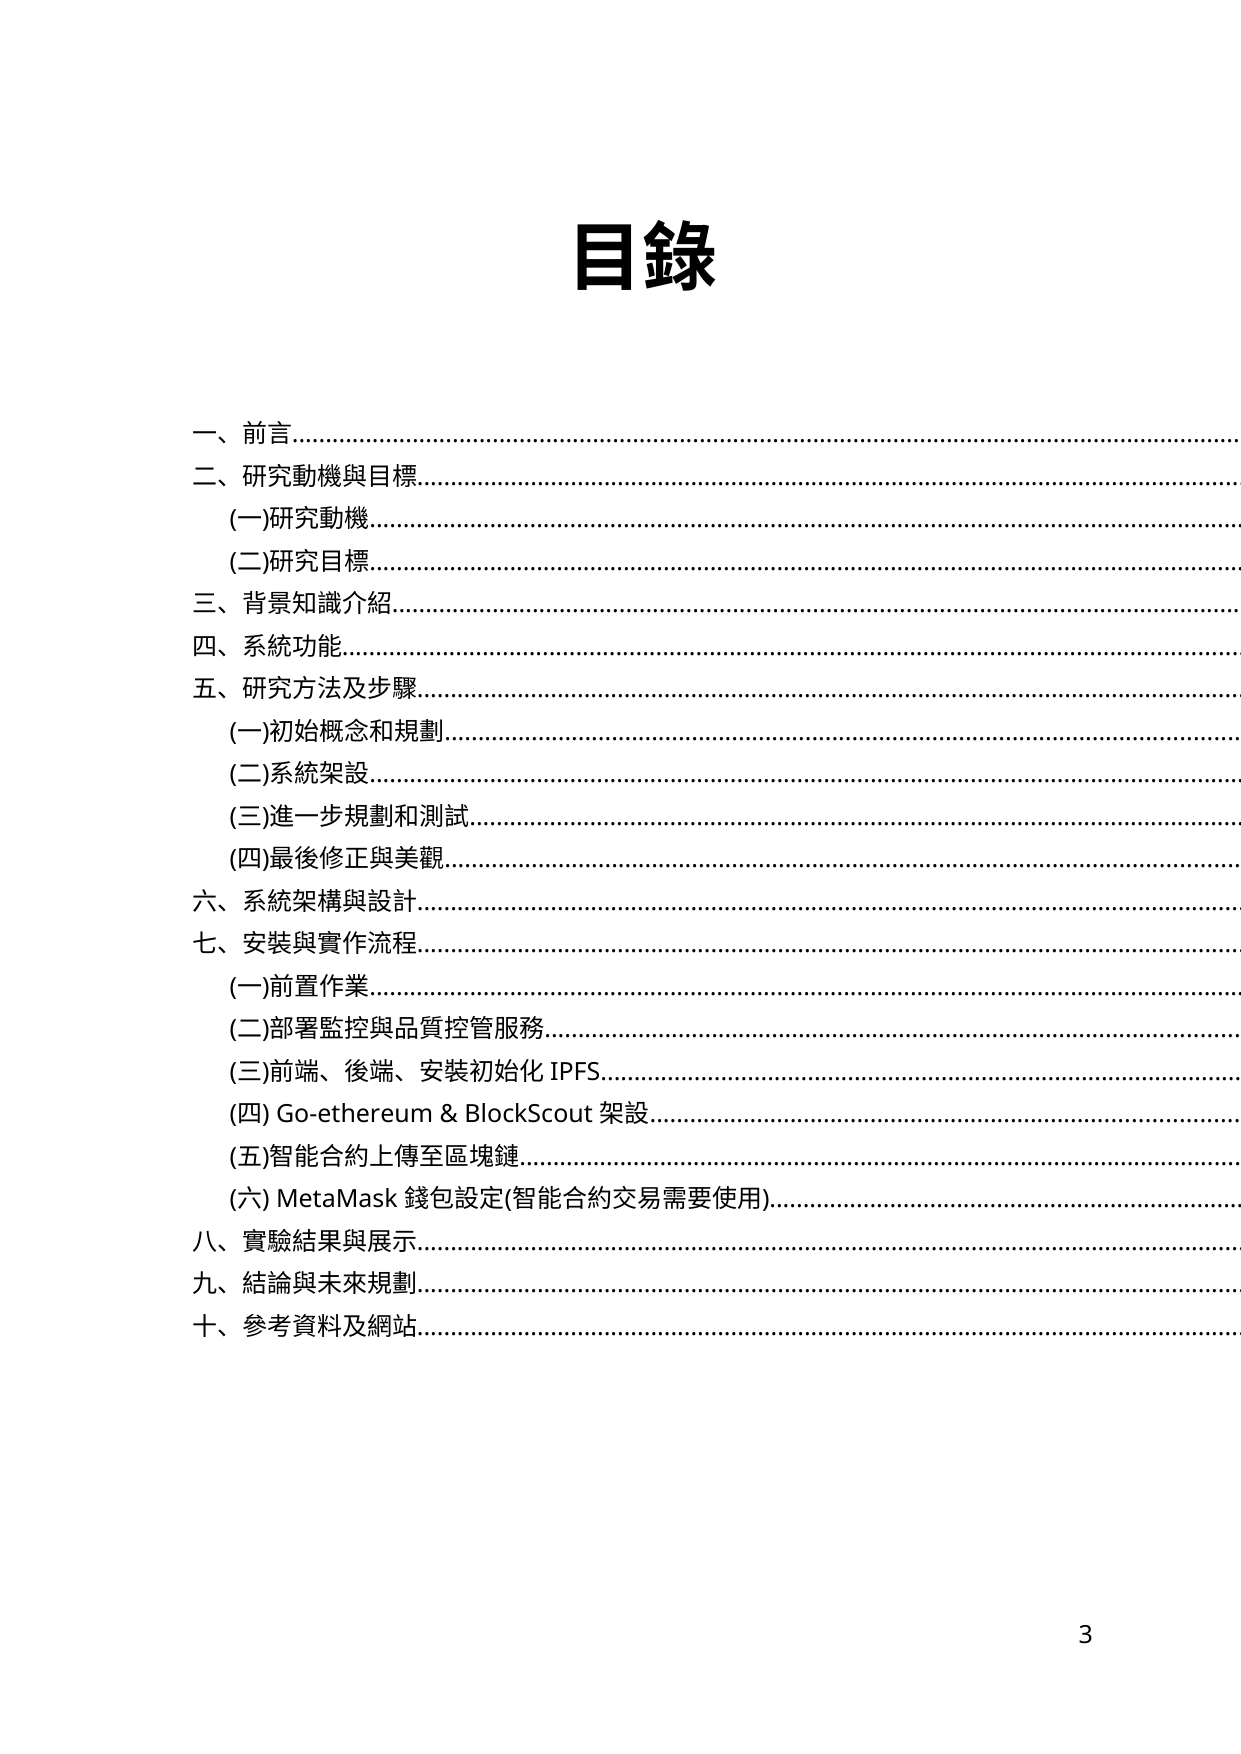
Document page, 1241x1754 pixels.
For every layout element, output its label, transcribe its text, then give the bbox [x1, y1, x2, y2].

title 目錄 [192, 198, 1092, 306]
